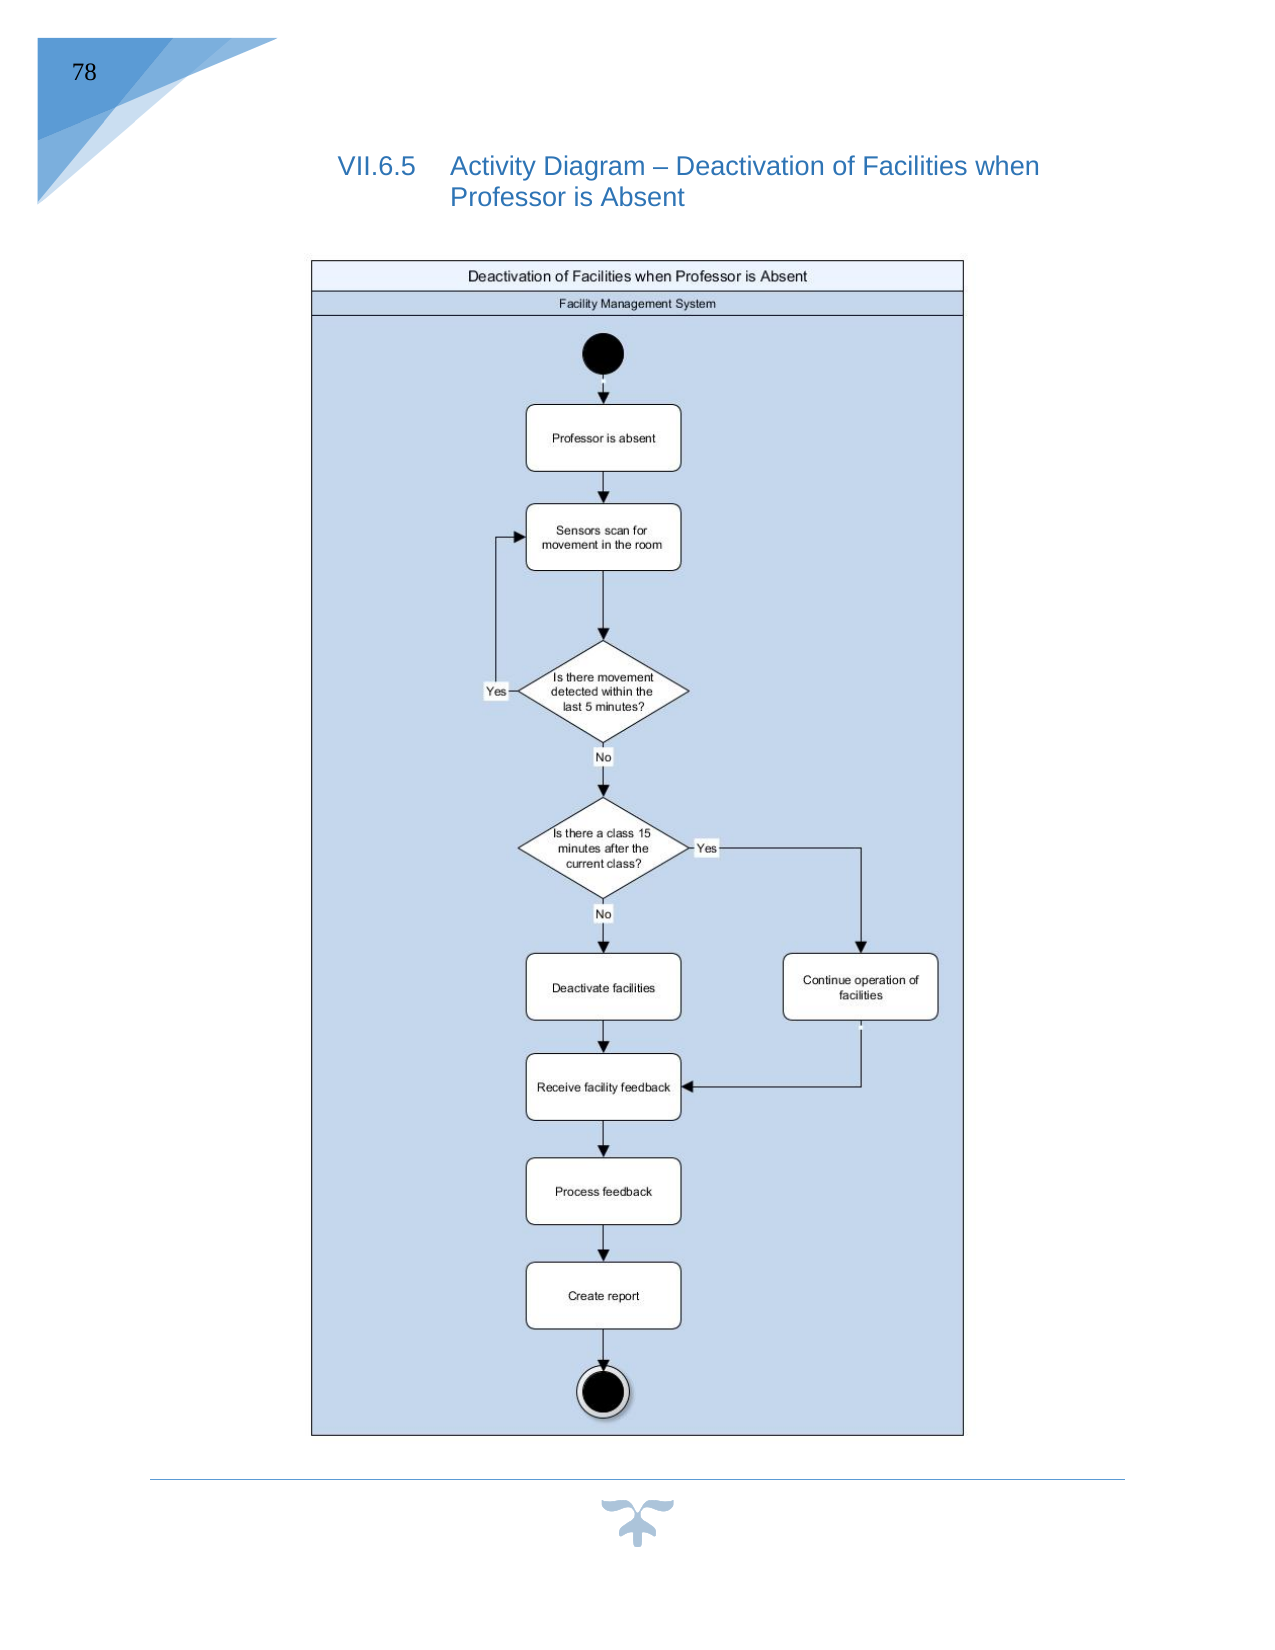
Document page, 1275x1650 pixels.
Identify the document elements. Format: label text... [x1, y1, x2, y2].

picture [37, 37, 279, 206]
picture [296, 245, 979, 1451]
subtitle Activity Diagram – Deactivation of Facilities when Professor is Absent [337, 150, 1125, 212]
